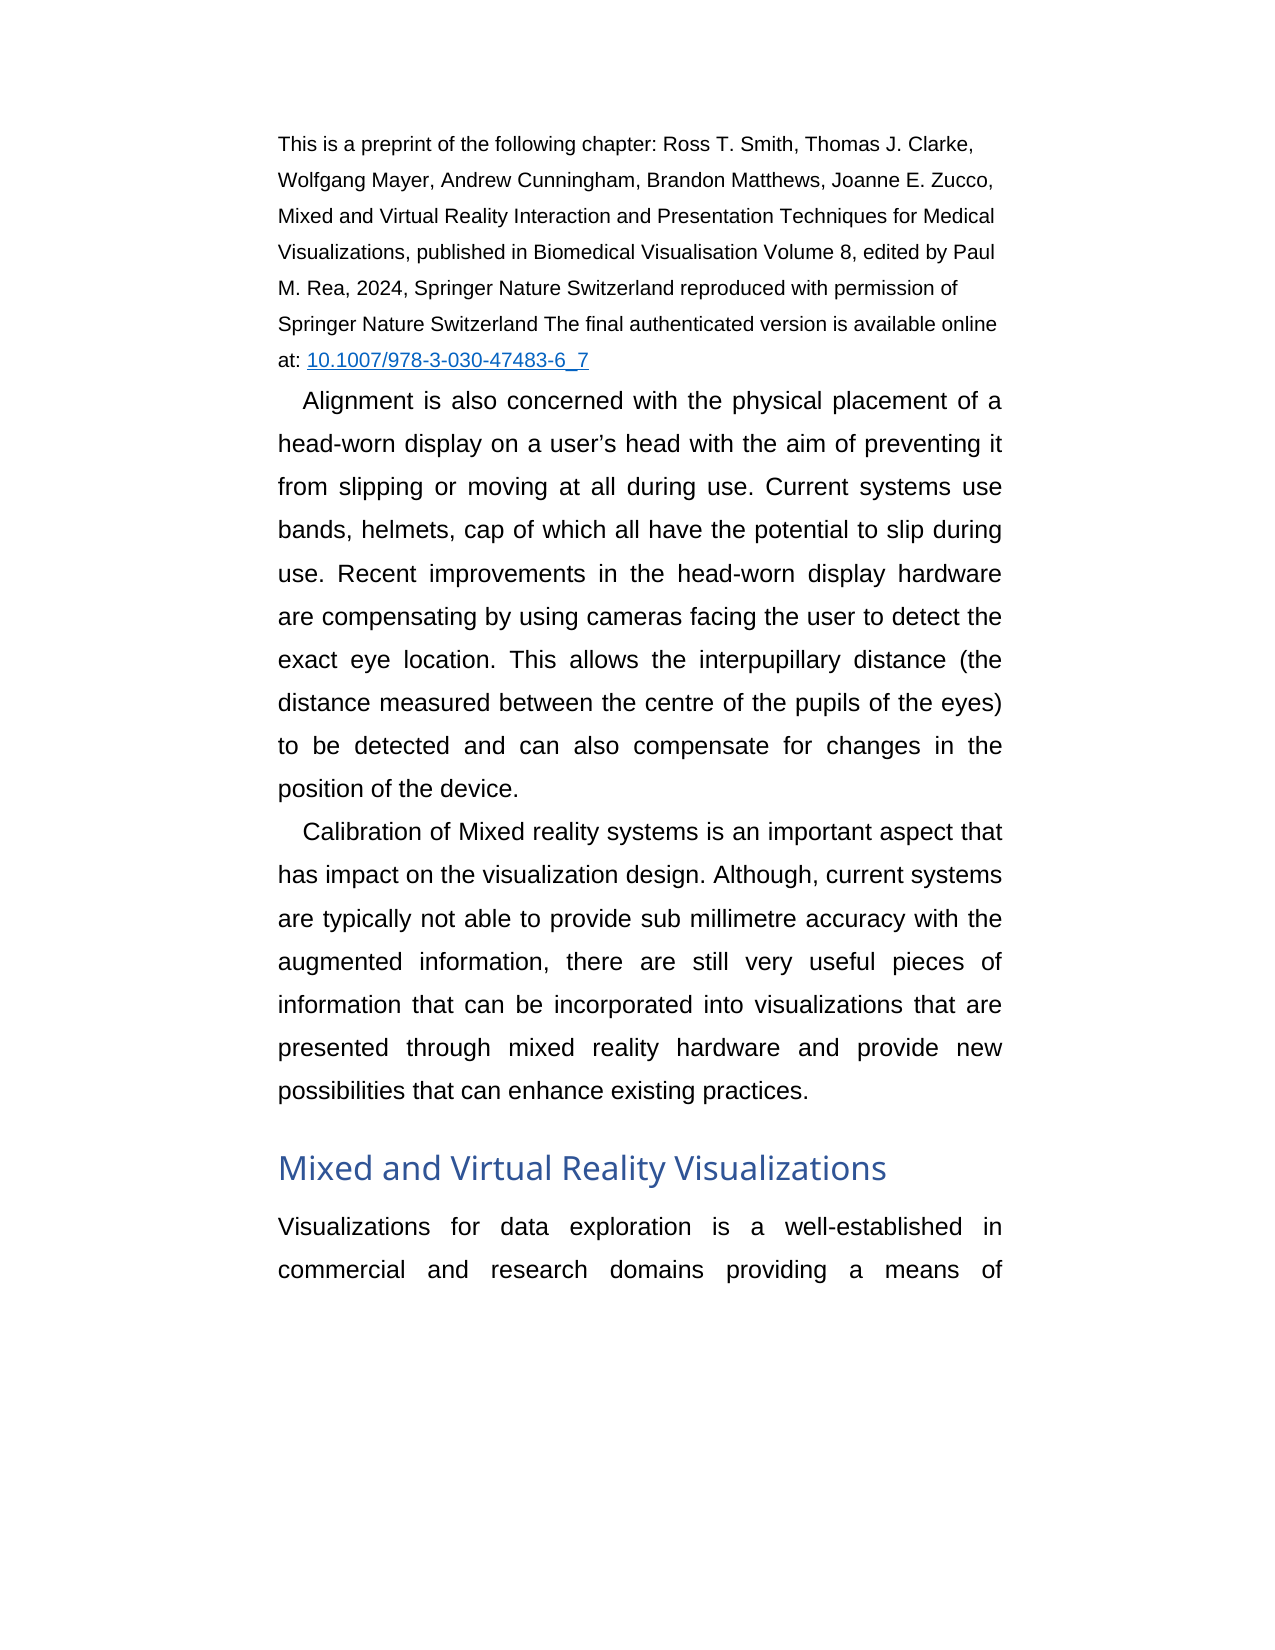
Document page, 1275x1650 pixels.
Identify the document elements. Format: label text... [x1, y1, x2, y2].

text Calibration of Mixed reality systems is an important aspect that has impact on the visualization design. Although, current systems are typically not able to provide sub millimetre accuracy with the augmented information, there are still very useful pieces of information that can be incorporated into visualizations that are presented through mixed reality hardware and provide new possibilities that can enhance existing practices. [278, 817, 1003, 1105]
subtitle Mixed and Virtual Reality Visualizations [278, 1144, 1003, 1190]
text Alignment is also concerned with the physical placement of a head-worn display on a user’s head with the aim of preventing it from slipping or moving at all during use. Current systems use bands, helmets, cap of which all have the potential to slip during use. Recent improvements in the head-worn display hardware are compensating by using cameras facing the user to detect the exact eye location. This allows the interpupillary distance (the distance measured between the centre of the pupils of the eyes) to be detected and can also compensate for changes in the position of the device. [278, 386, 1003, 803]
